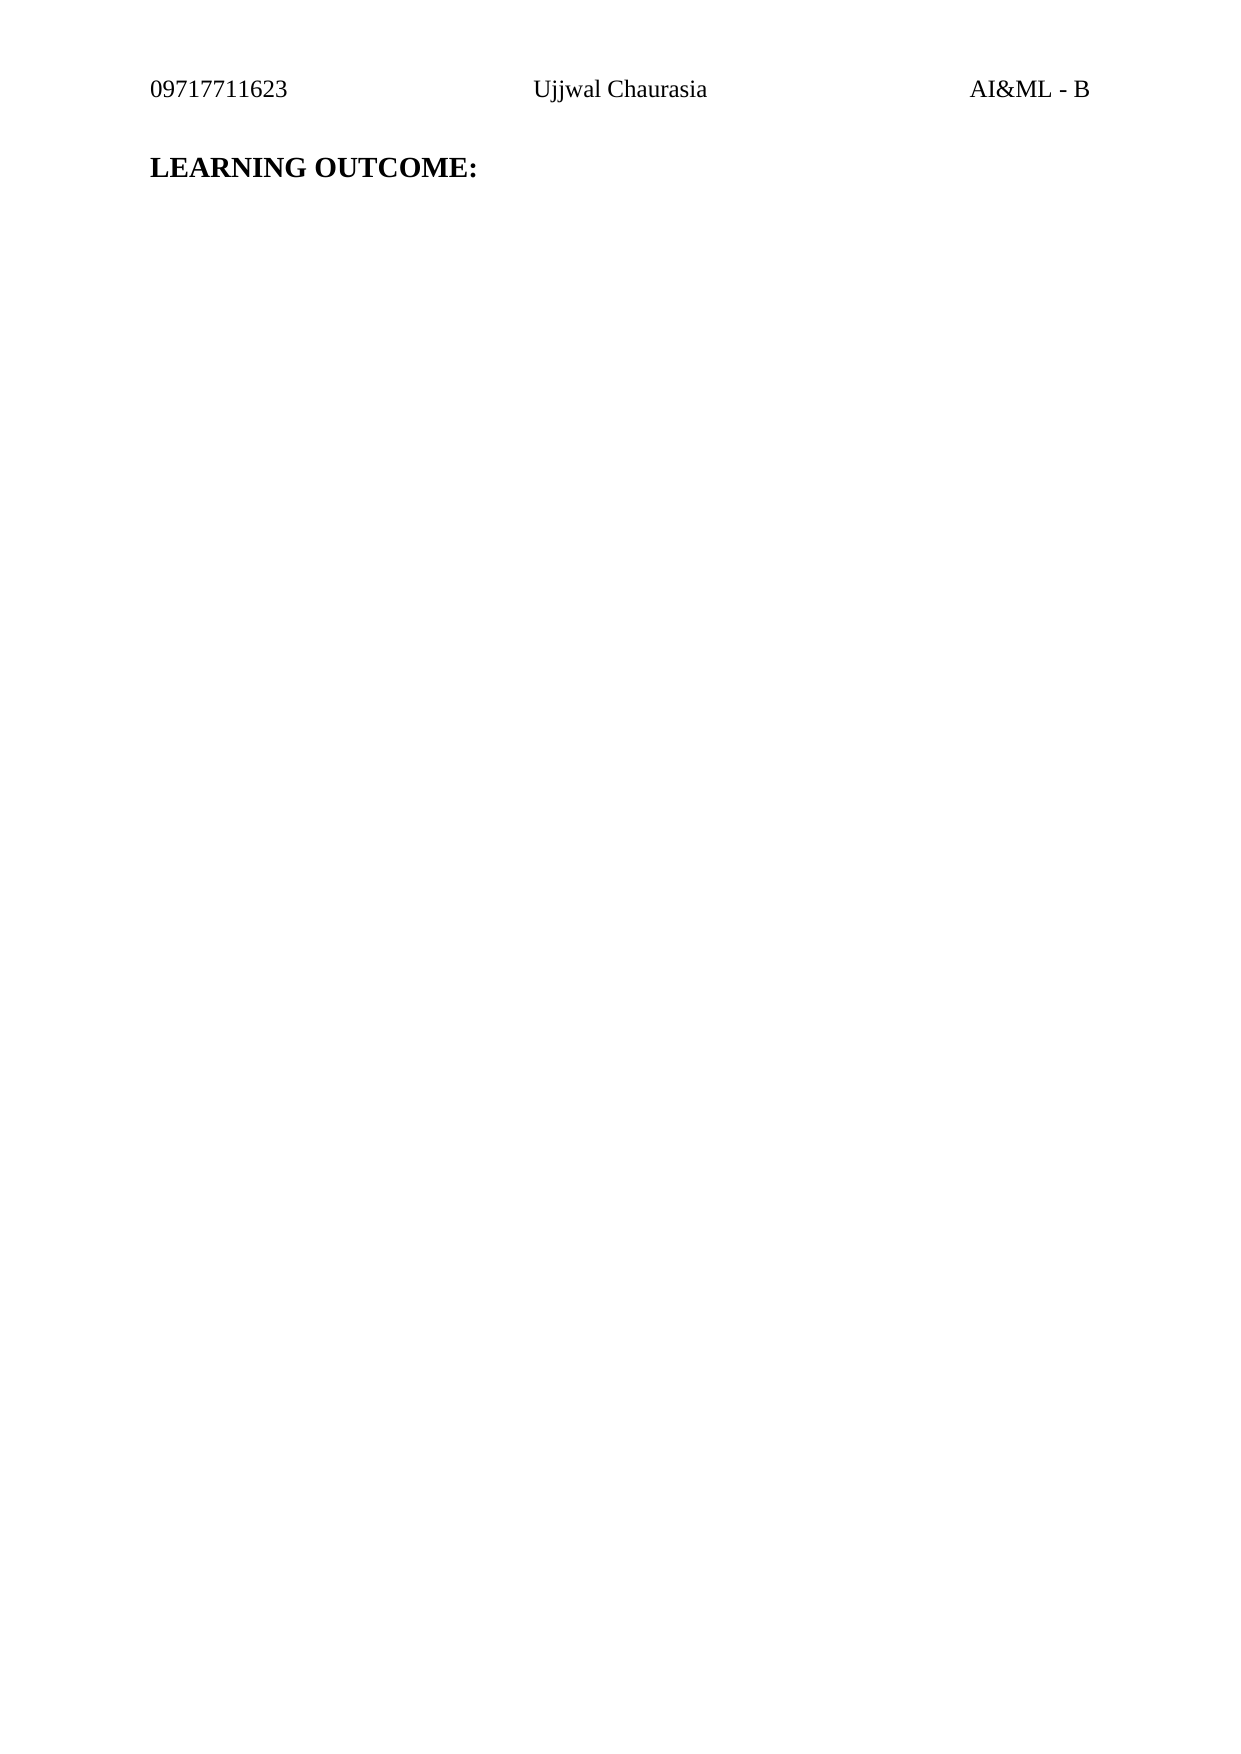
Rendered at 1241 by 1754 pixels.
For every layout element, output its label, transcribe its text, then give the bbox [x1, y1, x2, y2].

text LEARNING OUTCOME: [150, 150, 1090, 183]
